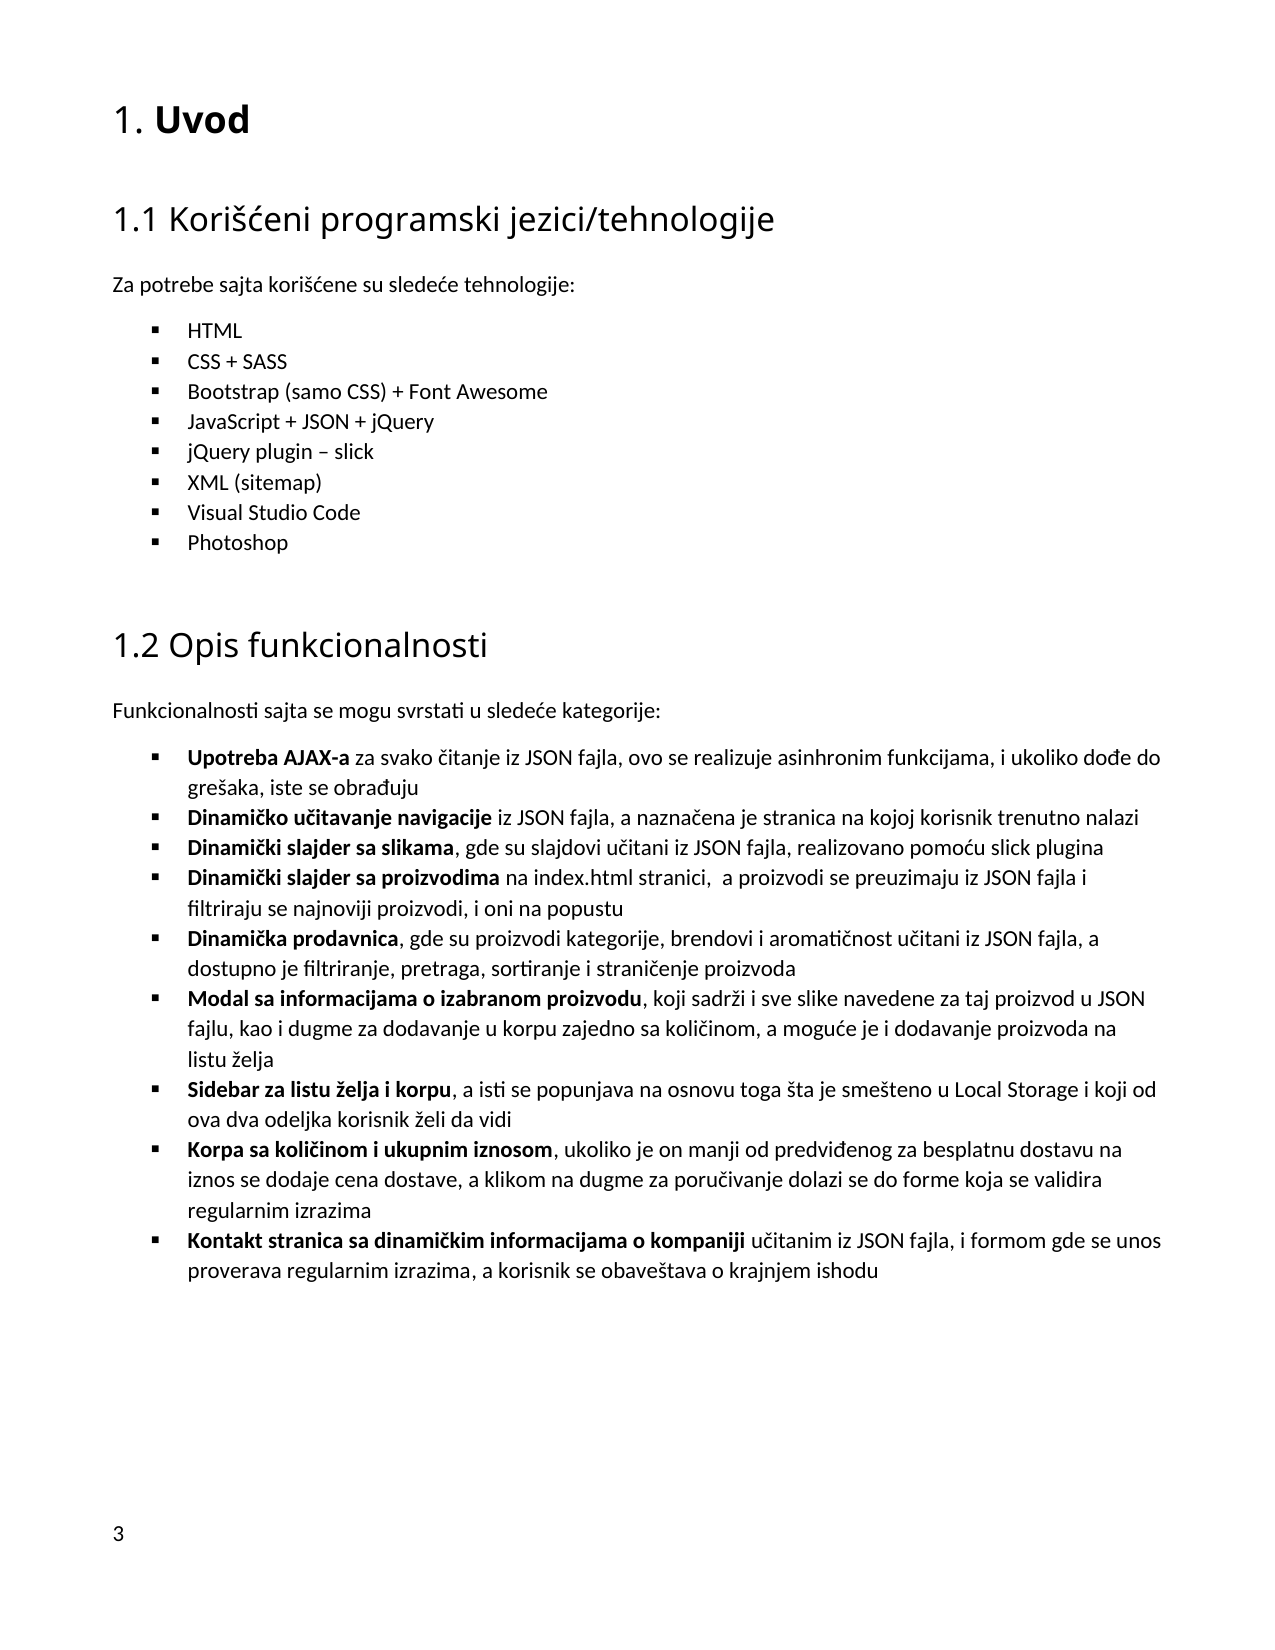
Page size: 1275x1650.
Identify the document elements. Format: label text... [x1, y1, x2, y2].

list Bootstrap (samo CSS) + Font Awesome [150, 377, 1162, 405]
list HTML [150, 317, 1162, 344]
subtitle 1.2 Opis funkcionalnosti [112, 622, 1162, 667]
subtitle 1. Uvod [112, 94, 1162, 145]
list Dinamičko učitavanje navigacije iz JSON fajla, a naznačena je stranica na kojoj korisnik trenutno nalazi [150, 803, 1162, 831]
list Sidebar za listu želja i korpu, a isti se popunjava na osnovu toga šta je smešteno u Local Storage i koji od ova dva odeljka korisnik želi da vidi [150, 1075, 1162, 1133]
list Photoshop [150, 528, 1162, 556]
list Dinamički slajder sa slikama, gde su slajdovi učitani iz JSON fajla, realizovano pomoću slick plugina [150, 833, 1162, 861]
text Funkcionalnosti sajta se mogu svrstati u sledeće kategorije: [112, 696, 1162, 724]
list JavaScript + JSON + jQuery [150, 407, 1162, 435]
list Visual Studio Code [150, 498, 1162, 526]
text Za potrebe sajta korišćene su sledeće tehnologije: [112, 270, 1162, 298]
list CSS + SASS [150, 347, 1162, 375]
list Korpa sa količinom i ukupnim iznosom, ukoliko je on manji od predviđenog za besplatnu dostavu na iznos se dodaje cena dostave, a klikom na dugme za poručivanje dolazi se do forme koja se validira regularnim izrazima [150, 1135, 1162, 1224]
list Dinamički slajder sa proizvodima na index.html stranici, a proizvodi se preuzimaju iz JSON fajla i filtriraju se najnoviji proizvodi, i oni na popustu [150, 863, 1162, 922]
list Kontakt stranica sa dinamičkim informacijama o kompaniji učitanim iz JSON fajla, i formom gde se unos proverava regularnim izrazima, a korisnik se obaveštava o krajnjem ishodu [150, 1226, 1162, 1284]
list Modal sa informacijama o izabranom proizvodu, koji sadrži i sve slike navedene za taj proizvod u JSON fajlu, kao i dugme za dodavanje u korpu zajedno sa količinom, a moguće je i dodavanje proizvoda na listu želja [150, 984, 1162, 1073]
list XML (sitemap) [150, 468, 1162, 496]
list Dinamička prodavnica, gde su proizvodi kategorije, brendovi i aromatičnost učitani iz JSON fajla, a dostupno je filtriranje, pretraga, sortiranje i straničenje proizvoda [150, 924, 1162, 982]
list Upotreba AJAX-a za svako čitanje iz JSON fajla, ovo se realizuje asinhronim funkcijama, i ukoliko dođe do grešaka, iste se obrađuju [150, 743, 1162, 801]
subtitle 1.1 Korišćeni programski jezici/tehnologije [112, 196, 1162, 241]
list jQuery plugin – slick [150, 437, 1162, 465]
